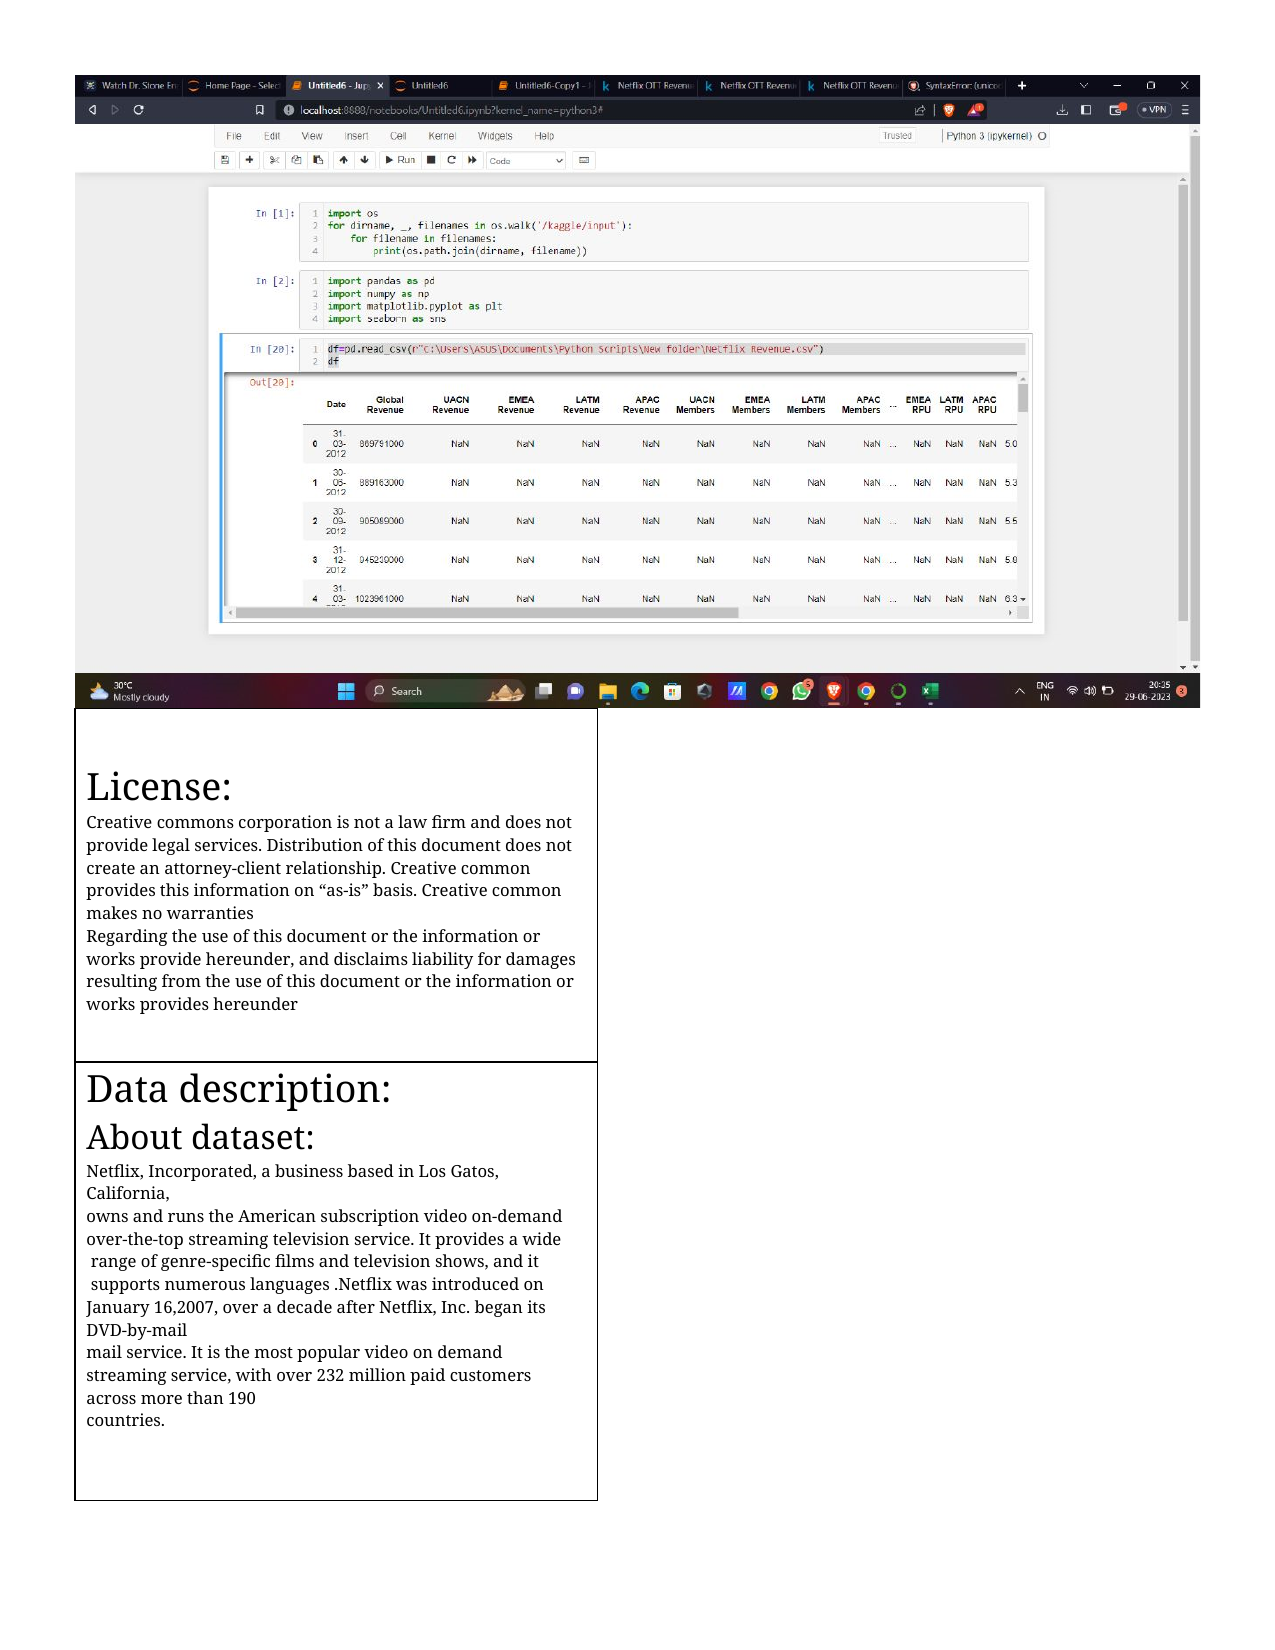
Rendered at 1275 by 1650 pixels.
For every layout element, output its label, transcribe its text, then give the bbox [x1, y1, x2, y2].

table_header License: Creative commons corporation is not a law firm and does not provide legal services. Distribution of this document does not create an attorney-client relationship. Creative common provides this information on “as-is” basis. Creative common makes no warranties Regarding the use of this document or the information or works provide hereunder, and disclaims liability for damages resulting from the use of this document or the information or works provides hereunder [76, 709, 597, 1061]
table_header Data description: About dataset: Netflix, Incorporated, a business based in Los Gatos, California, owns and runs the American subscription video on-demand over-the-top streaming television service. It provides a wide range of genre-specific films and television shows, and it supports numerous languages .Netflix was introduced on January 16,2007, over a decade after Netflix, Inc. began its DVD-by-mail mail service. It is the most popular video on demand streaming service, with over 232 million paid customers across more than 190 countries. [76, 1063, 597, 1500]
picture [75, 75, 1200, 708]
